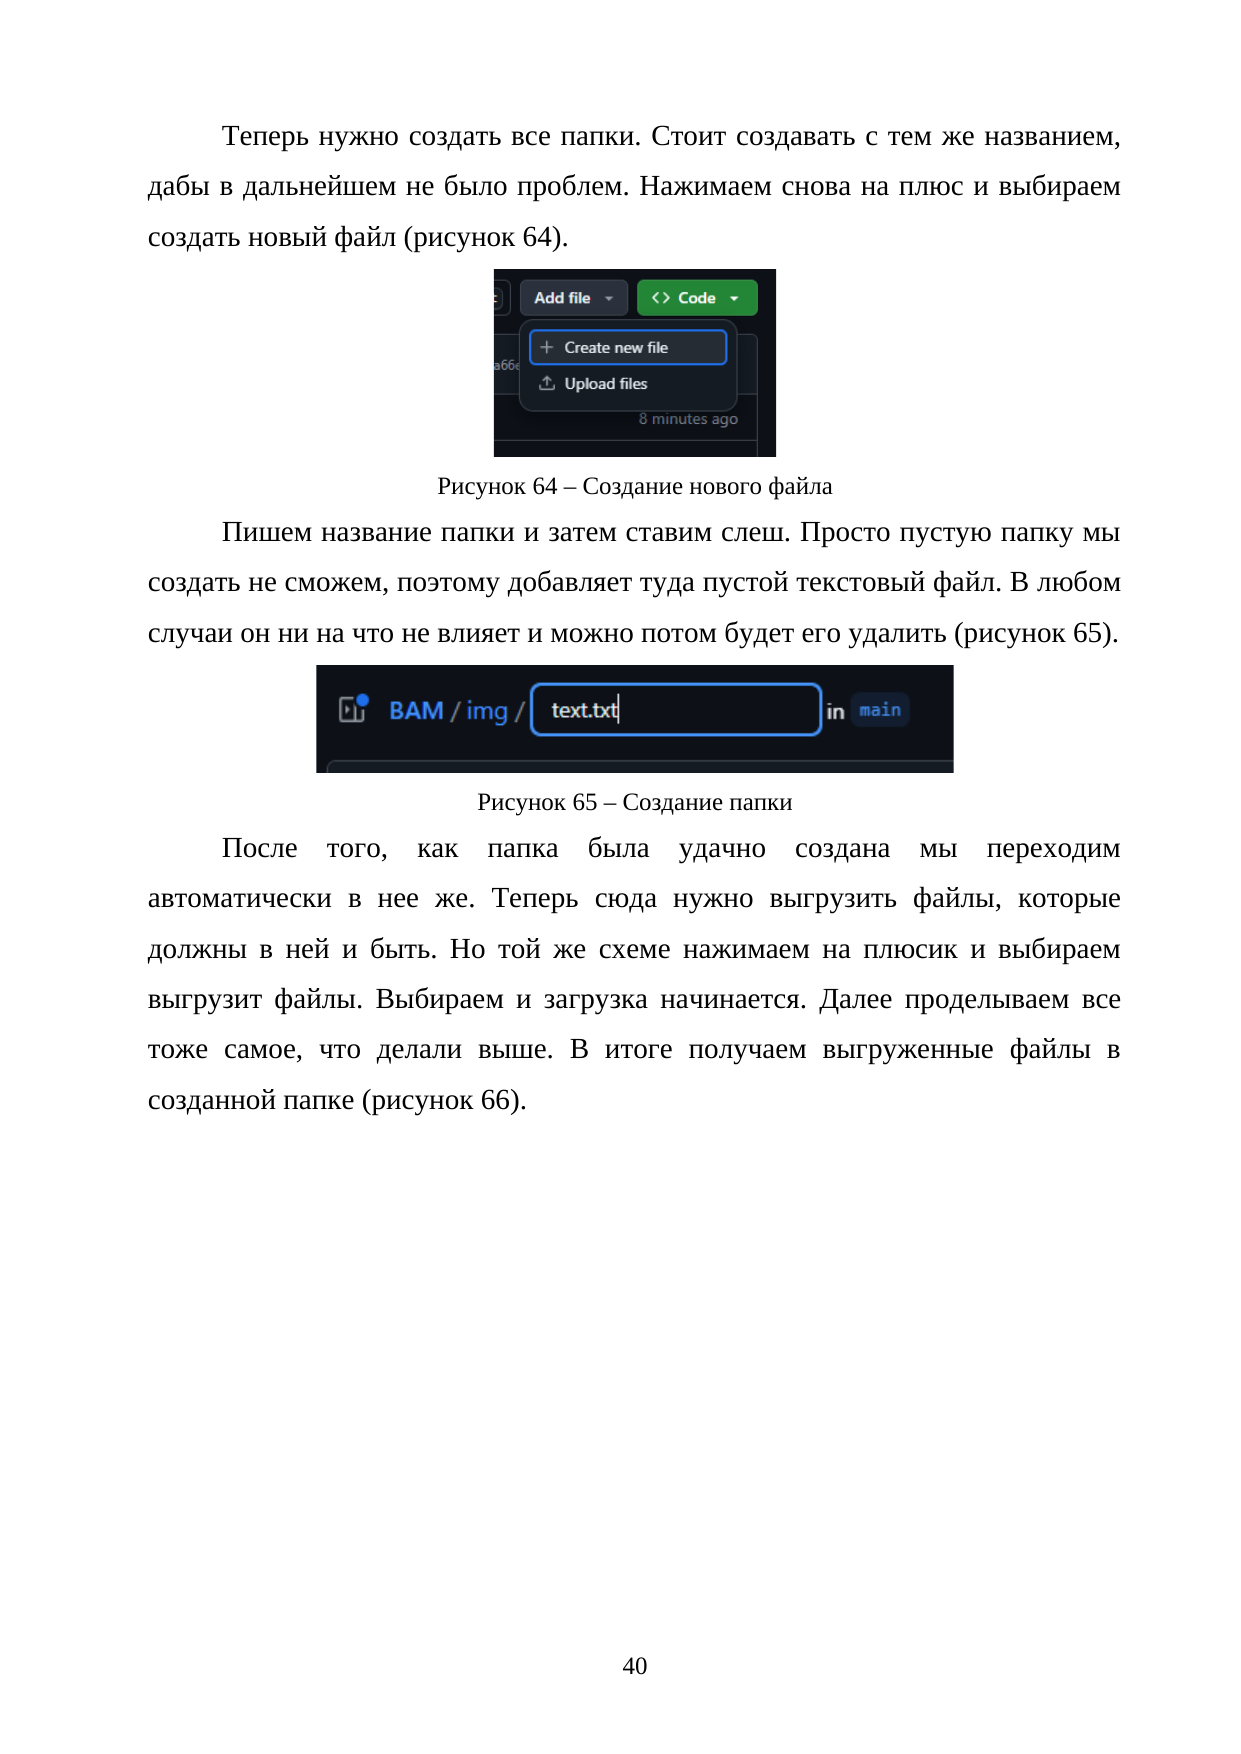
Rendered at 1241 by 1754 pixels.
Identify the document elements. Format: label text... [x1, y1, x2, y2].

text Рисунок 65 – Создание папки [148, 787, 1122, 816]
text Теперь нужно создать все папки. Стоит создавать с тем же названием, дабы в дальнейшем не было проблем. Нажимаем снова на плюс и выбираем создать новый файл (рисунок 64). [148, 118, 1122, 252]
text Пишем название папки и затем ставим слеш. Просто пустую папку мы создать не сможем, поэтому добавляет туда пустой текстовый файл. В любом случаи он ни на что не влияет и можно потом будет его удалить (рисунок 65). [148, 514, 1122, 648]
picture [493, 269, 777, 457]
text После того, как папка была удачно создана мы переходим автоматически в нее же. Теперь сюда нужно выгрузить файлы, которые должны в ней и быть. Но той же схеме нажимаем на плюсик и выбираем выгрузит файлы. Выбираем и загрузка начинается. Далее проделываем все тоже самое, что делали выше. В итоге получаем выгруженные файлы в созданной папке (рисунок 66). [148, 830, 1122, 1115]
text Рисунок 64 – Создание нового файла [148, 471, 1122, 500]
picture [316, 665, 954, 773]
